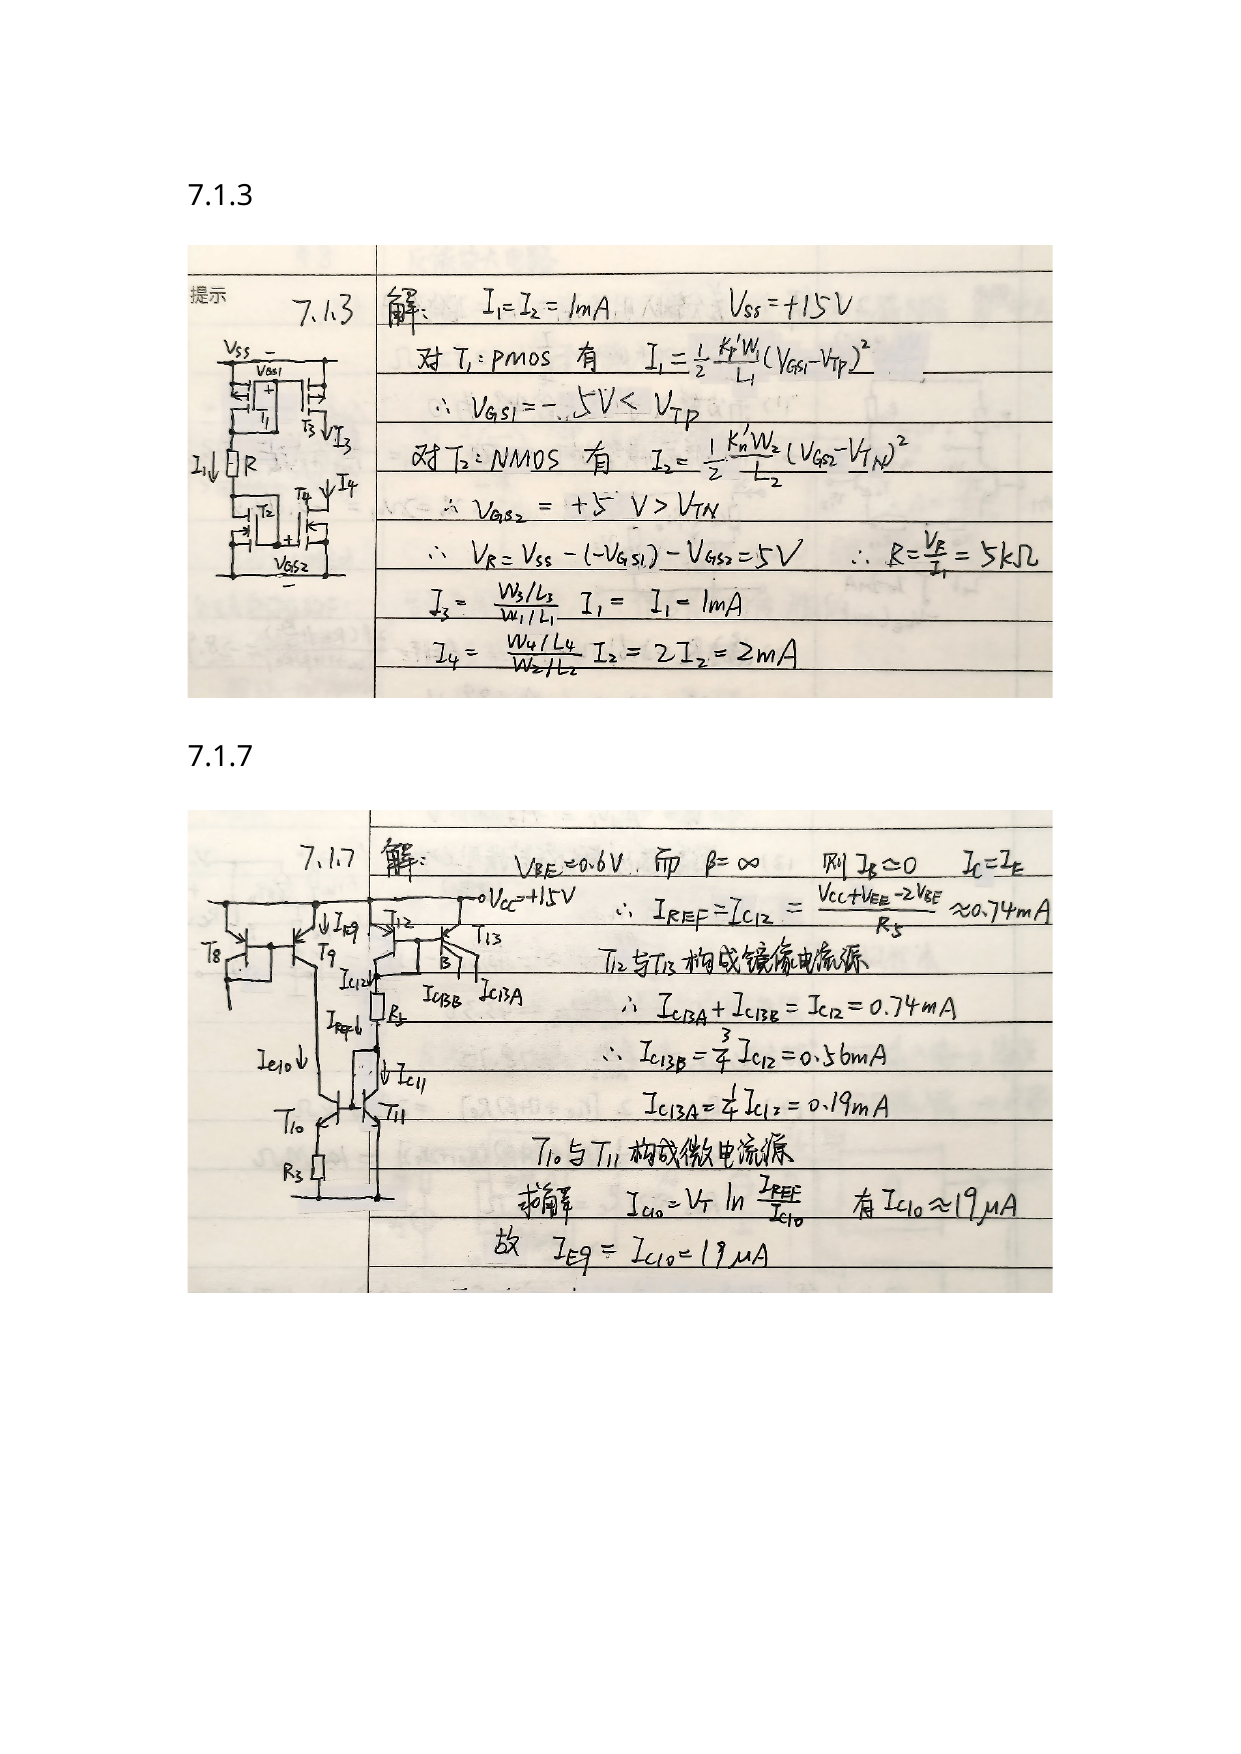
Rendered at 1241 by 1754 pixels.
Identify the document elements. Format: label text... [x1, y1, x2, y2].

picture [187, 810, 1053, 1293]
text 7.1.3 [187, 162, 1053, 227]
picture [187, 245, 1053, 698]
text 7.1.7 [187, 723, 1053, 788]
